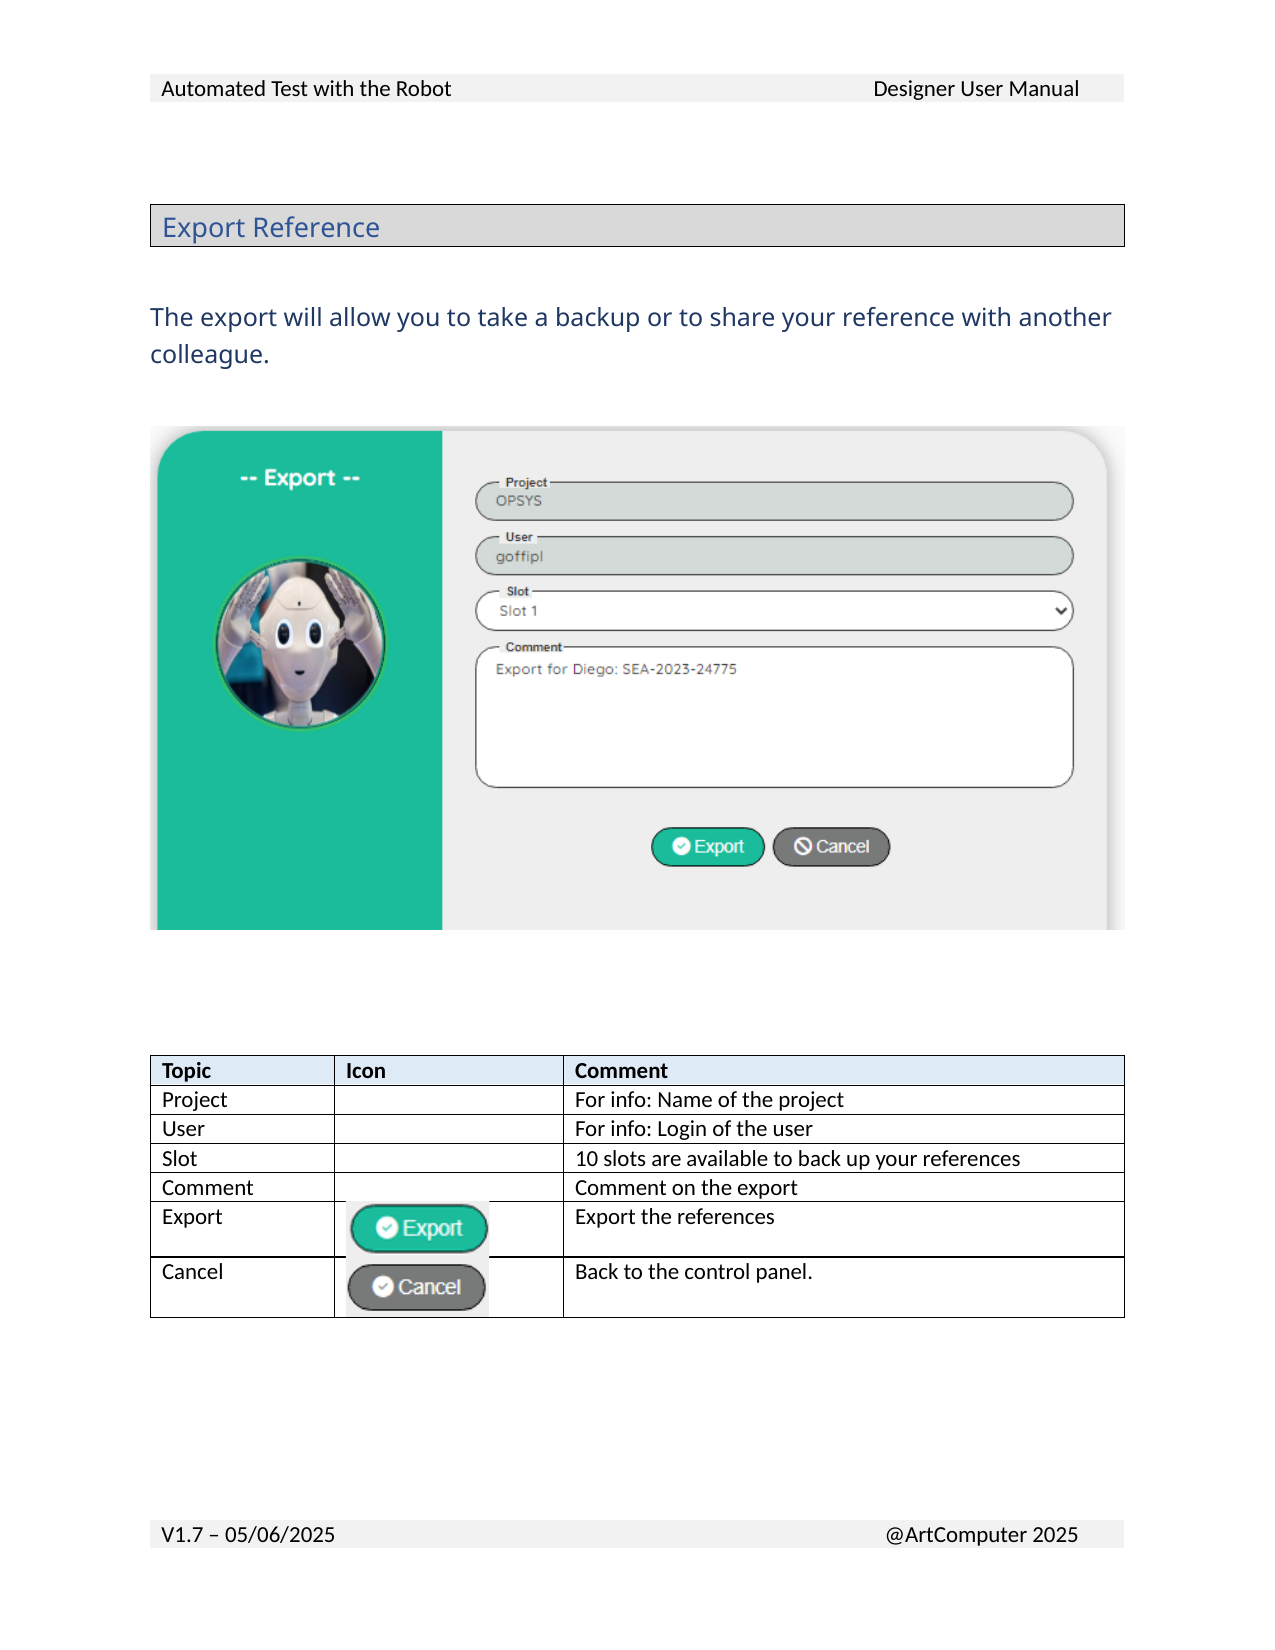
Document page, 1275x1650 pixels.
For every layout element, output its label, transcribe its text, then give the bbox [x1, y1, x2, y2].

table_cell For info: Login of the user [564, 1115, 1124, 1143]
table_cell Comment on the export [564, 1173, 1124, 1201]
table_header Export Reference [151, 205, 1124, 246]
table_cell Slot [151, 1144, 334, 1172]
table_cell [335, 1258, 345, 1317]
table_cell User [151, 1115, 334, 1143]
table_cell 10 slots are available to back up your references [564, 1144, 1124, 1172]
table_cell For info: Name of the project [564, 1086, 1124, 1113]
table_header Comment [564, 1056, 1124, 1084]
picture [150, 426, 1125, 930]
table_cell [335, 1173, 563, 1201]
table_cell [335, 1202, 345, 1256]
table_cell [335, 1086, 563, 1113]
picture [345, 1201, 490, 1317]
table_header Icon [335, 1056, 563, 1084]
table_cell [335, 1115, 563, 1143]
table_cell Project [151, 1086, 334, 1113]
table_cell Export [151, 1202, 334, 1256]
table_cell Export the references [564, 1202, 1124, 1256]
text The export will allow you to take a backup or to share your reference with another colleague. [150, 300, 1125, 371]
table_header Topic [151, 1056, 334, 1084]
table_cell [335, 1144, 563, 1172]
table_cell [490, 1202, 563, 1256]
table_cell Cancel [151, 1258, 334, 1317]
table_cell Comment [151, 1173, 334, 1201]
table_cell [489, 1258, 563, 1317]
table_cell Back to the control panel. [564, 1258, 1124, 1317]
